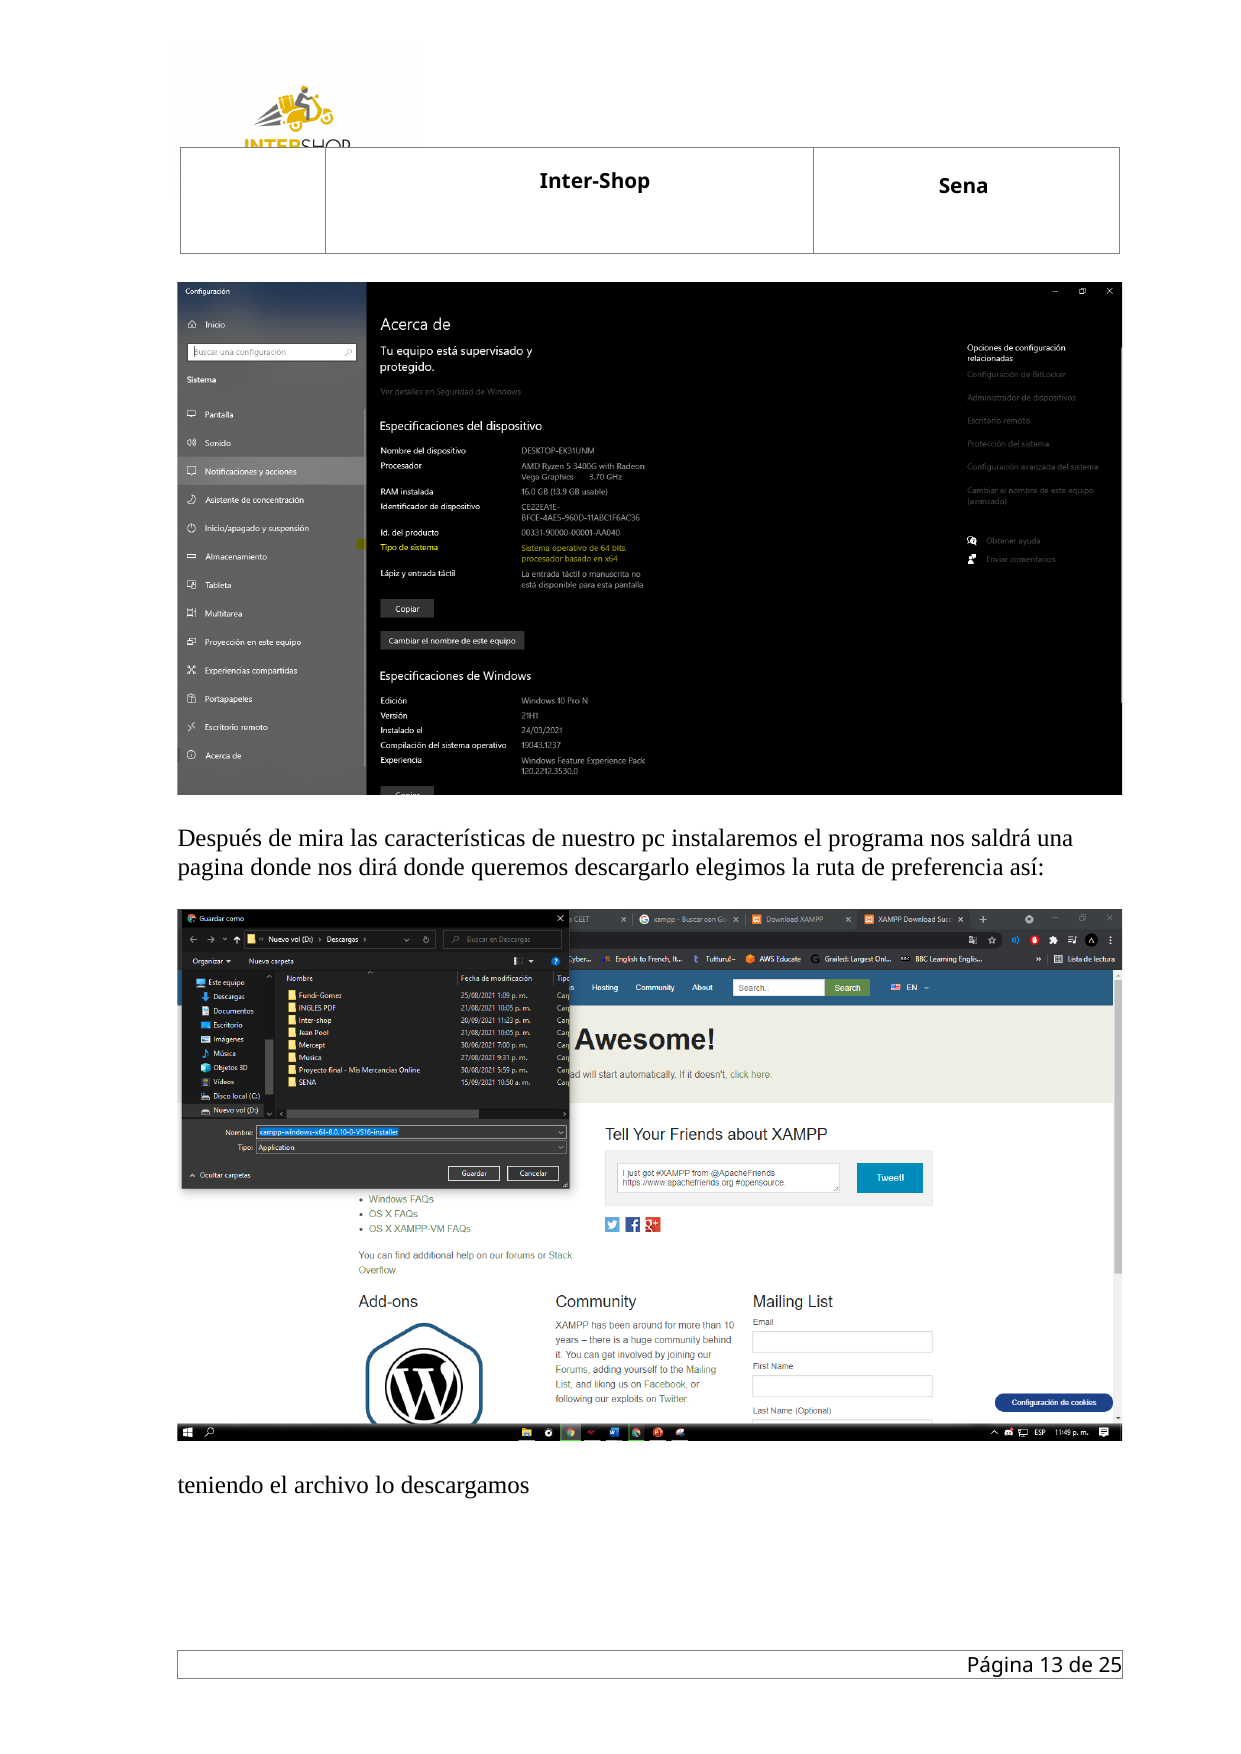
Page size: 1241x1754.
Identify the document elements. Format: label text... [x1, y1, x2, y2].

text Alguna de estas dos y te saldrá lo siguiente: Escogemos la versión para 64 bits para saber los bits de tu computador tendremos que irnos al apartado de la barra donde se encuentra el signos de Windows y escogemos esta opción En este pagina podremos ver todas las características de nuestro pc como se muestra a continuación Después de mira las características de nuestro pc instalaremos el programa nos saldrá una pagina donde nos dirá donde queremos descargarlo elegimos la ruta de preferencia así: teniendo el archivo lo descargamos [177, 1441, 1122, 1498]
picture [171, 46, 424, 203]
picture [177, 909, 1123, 1441]
text Alguna de estas dos y te saldrá lo siguiente: Escogemos la versión para 64 bits para saber los bits de tu computador tendremos que irnos al apartado de la barra donde se encuentra el signos de Windows y escogemos esta opción En este pagina podremos ver todas las características de nuestro pc como se muestra a continuación Después de mira las características de nuestro pc instalaremos el programa nos saldrá una pagina donde nos dirá donde queremos descargarlo elegimos la ruta de preferencia así: teniendo el archivo lo descargamos [177, 795, 1122, 909]
picture [177, 282, 1123, 795]
